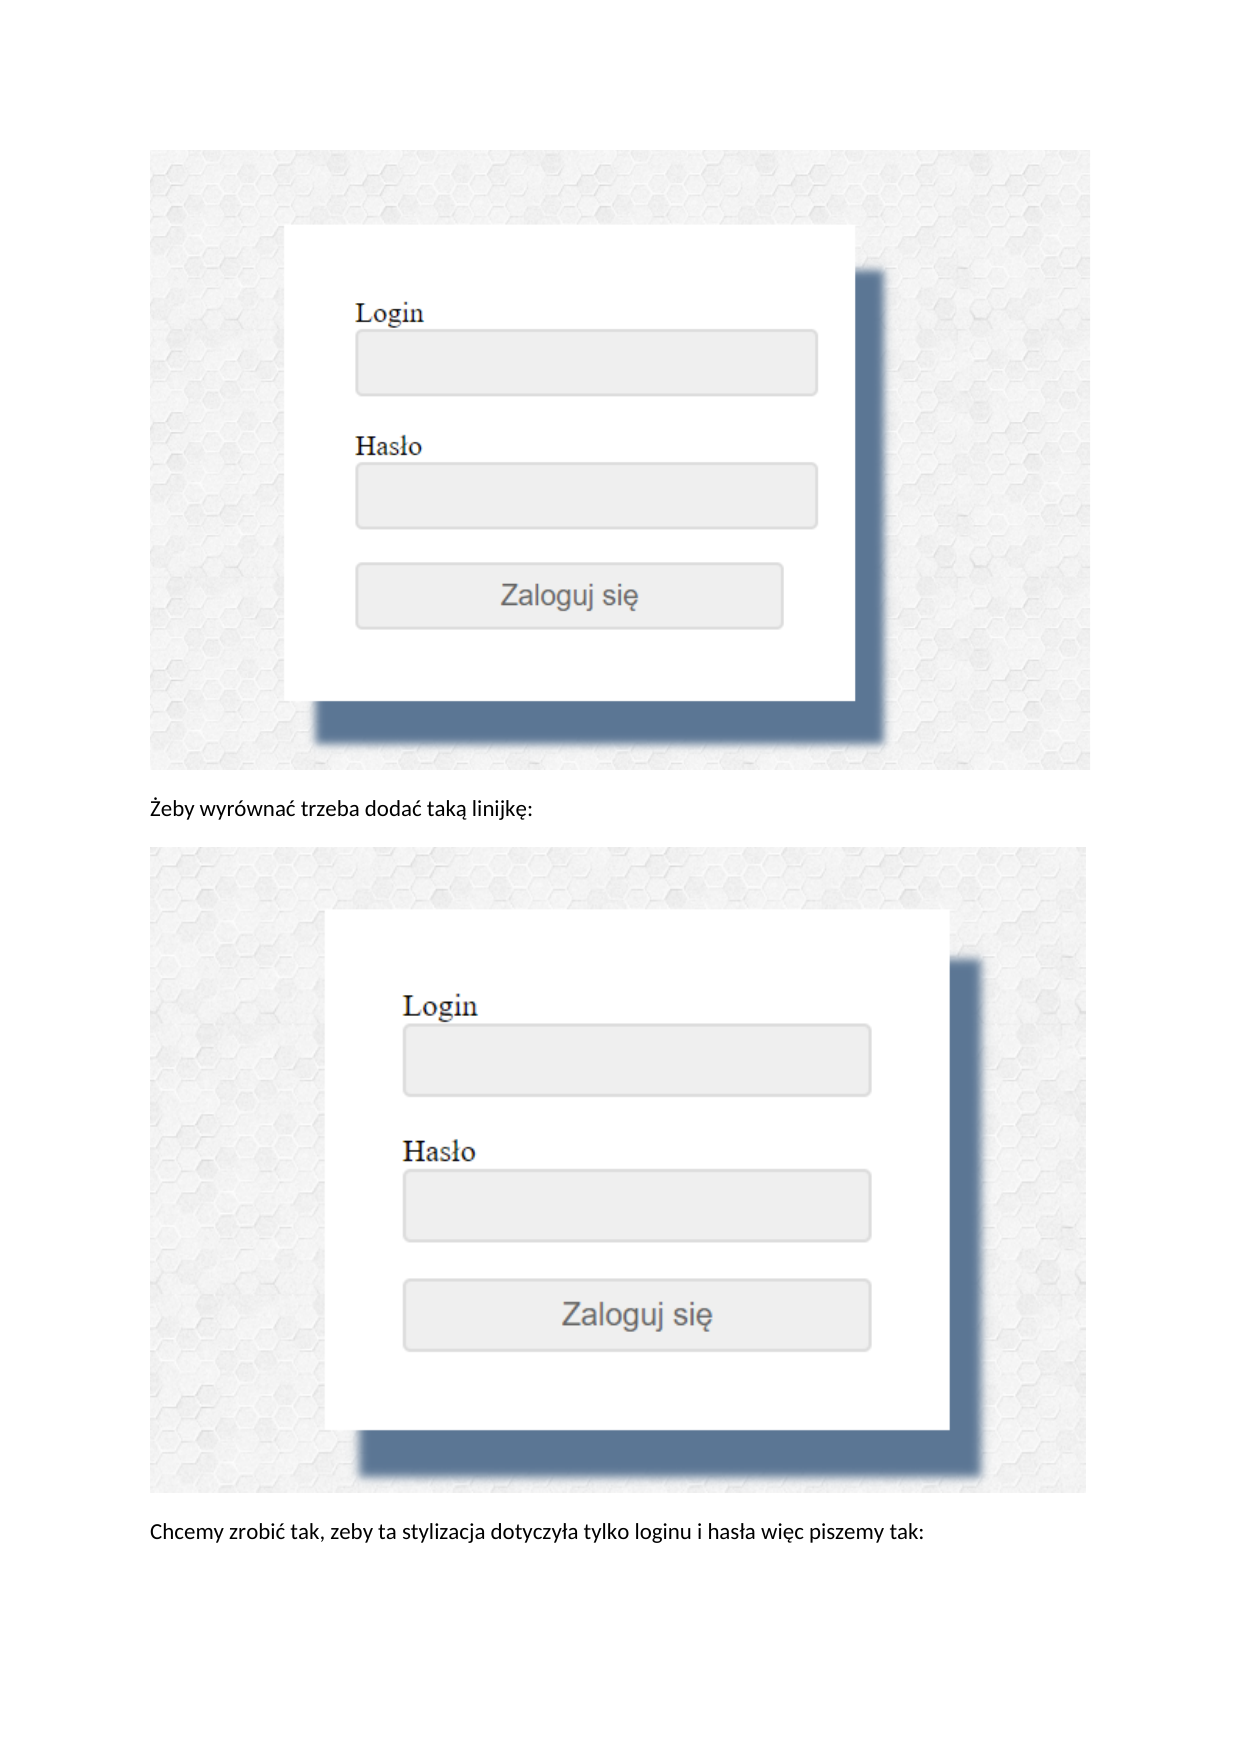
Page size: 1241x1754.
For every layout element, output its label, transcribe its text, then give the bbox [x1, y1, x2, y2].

picture [150, 150, 1091, 770]
text Żeby wyrównać trzeba dodać taką linijkę: [150, 794, 1090, 822]
picture [150, 847, 1086, 1493]
text Chcemy zrobić tak, zeby ta stylizacja dotyczyła tylko loginu i hasła więc piszemy tak: [150, 1517, 1090, 1546]
